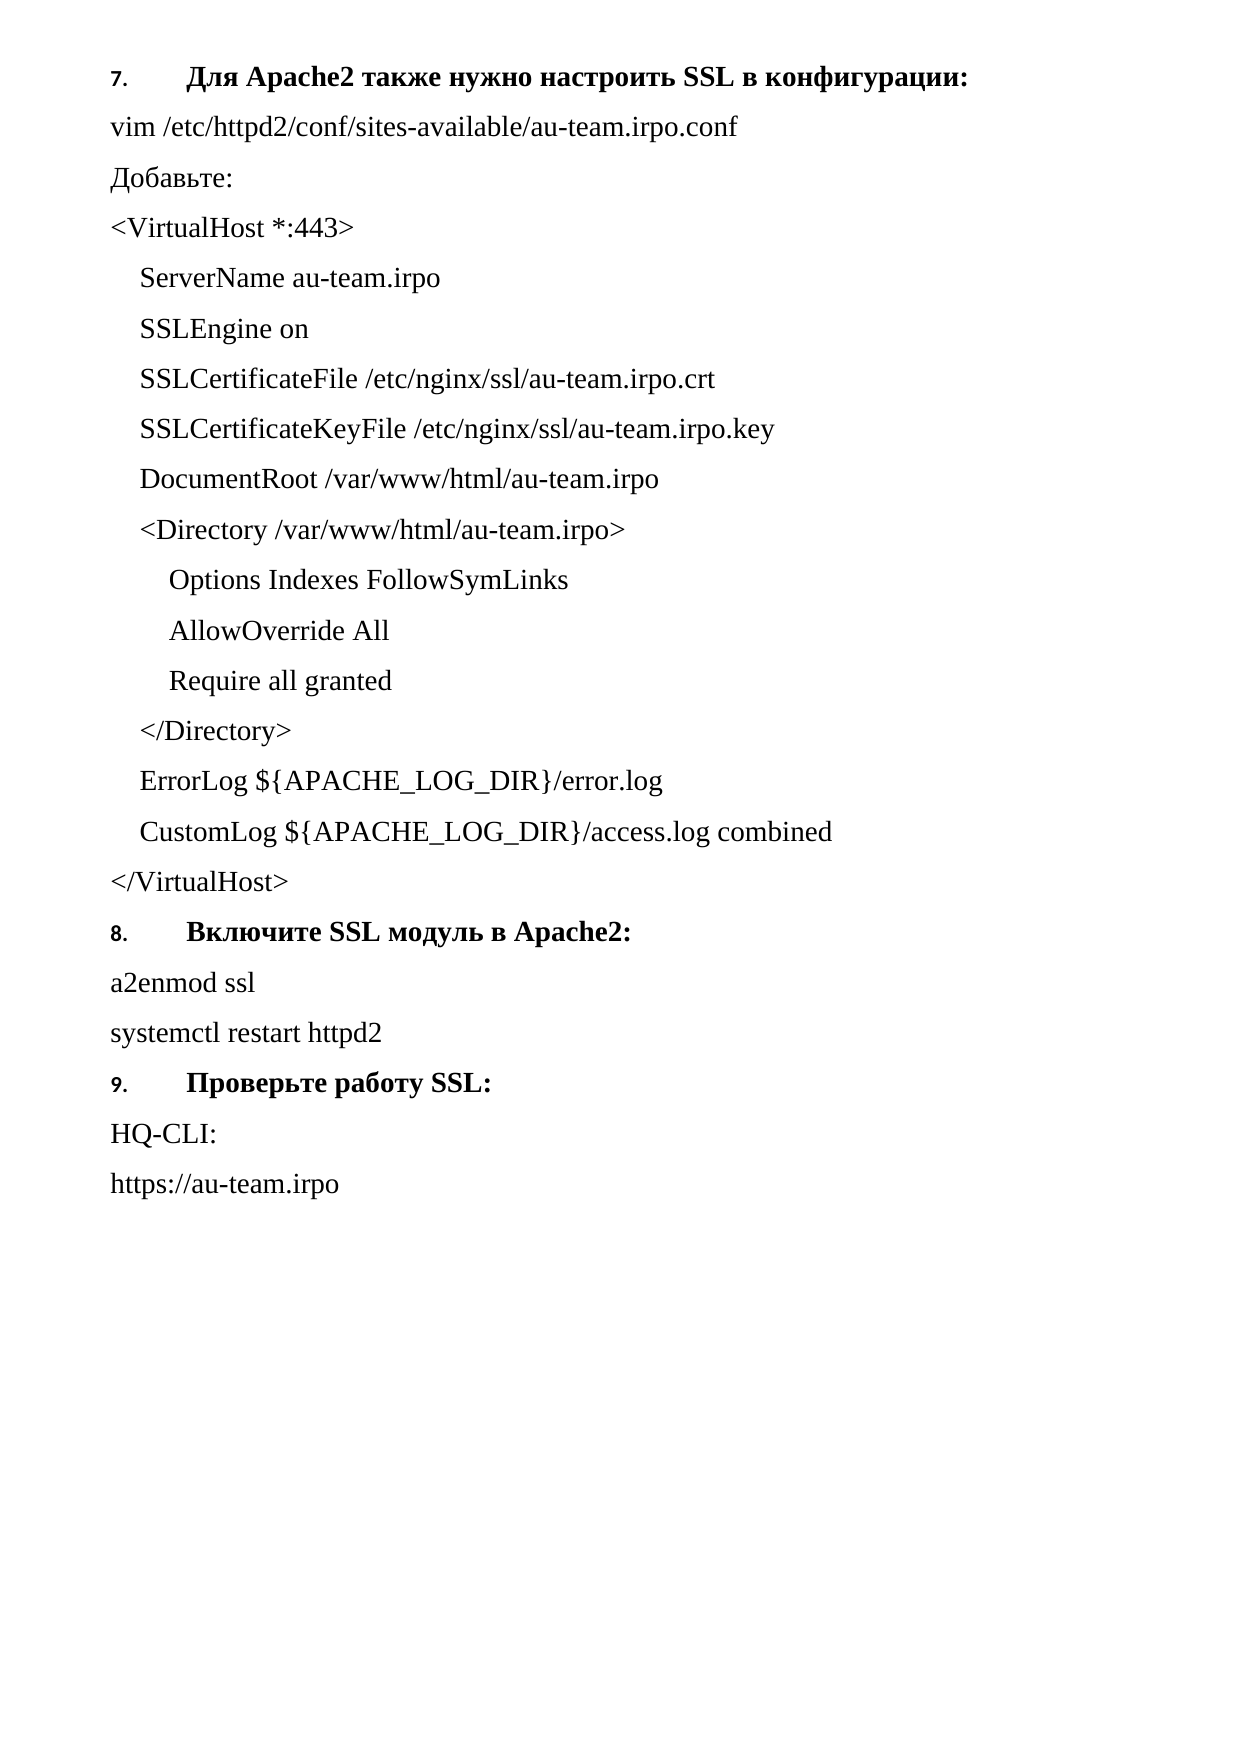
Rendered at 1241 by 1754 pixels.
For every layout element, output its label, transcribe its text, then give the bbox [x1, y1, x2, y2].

text CustomLog ${APACHE_LOG_DIR}/access.log combined [36, 814, 1202, 847]
text Добавьте: [36, 160, 1202, 193]
list Для Apache2 также нужно настроить SSL в конфигурации: [36, 59, 1202, 93]
text <Directory /var/www/html/au-team.irpo> [36, 512, 1202, 546]
text systemctl restart httpd2 [36, 1015, 1202, 1049]
text <VirtualHost *:443> [36, 210, 1202, 244]
list Проверьте работу SSL: [36, 1065, 1202, 1099]
text ErrorLog ${APACHE_LOG_DIR}/error.log [36, 763, 1202, 797]
text </VirtualHost> [36, 864, 1202, 898]
list Включите SSL модуль в Apache2: [36, 914, 1202, 948]
text </Directory> [36, 713, 1202, 747]
text SSLEngine on [36, 311, 1202, 344]
text SSLCertificateKeyFile /etc/nginx/ssl/au-team.irpo.key [36, 411, 1202, 445]
text a2enmod ssl [36, 965, 1202, 998]
text Require all granted [36, 663, 1202, 696]
text ServerName au-team.irpo [36, 260, 1202, 294]
text AllowOverride All [36, 613, 1202, 646]
text DocumentRoot /var/www/html/au-team.irpo [36, 462, 1202, 495]
text https://au-team.irpo [36, 1166, 1202, 1199]
text HQ-CLI: [36, 1116, 1202, 1149]
text Options Indexes FollowSymLinks [36, 562, 1202, 596]
text vim /etc/httpd2/conf/sites-available/au-team.irpo.conf [36, 109, 1202, 143]
text SSLCertificateFile /etc/nginx/ssl/au-team.irpo.crt [36, 361, 1202, 394]
